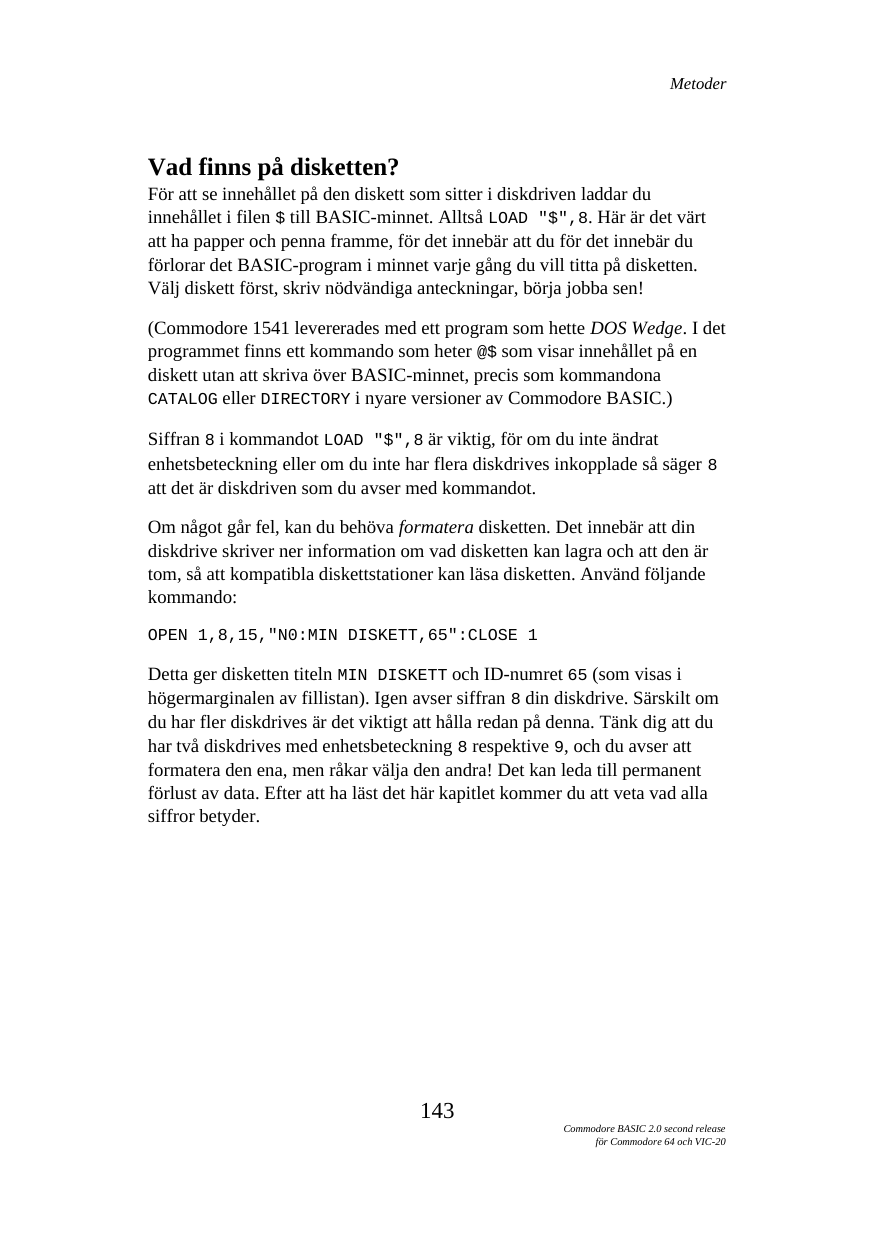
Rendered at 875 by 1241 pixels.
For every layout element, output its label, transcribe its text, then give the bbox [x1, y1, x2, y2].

subtitle Vad finns på disketten? [148, 152, 726, 181]
text OPEN 1,8,15,"N0:MIN DISKETT,65":CLOSE 1 [148, 626, 726, 645]
text Om något går fel, kan du behöva formatera disketten. Det innebär att din diskdrive skriver ner information om vad disketten kan lagra och att den är tom, så att kompatibla diskettstationer kan läsa disketten. Använd följande kommando: [148, 516, 726, 608]
text Detta ger disketten titeln MIN DISKETT och ID-numret 65 (som visas i högermarginalen av fillistan). Igen avser siffran 8 din diskdrive. Särskilt om du har fler diskdrives är det viktigt att hålla redan på denna. Tänk dig att du har två diskdrives med enhetsbeteckning 8 respektive 9, och du avser att formatera den ena, men råkar välja den andra! Det kan leda till permanent förlust av data. Efter att ha läst det här kapitlet kommer du att veta vad alla siffror betyder. [148, 663, 726, 827]
text För att se innehållet på den diskett som sitter i diskdriven laddar du innehållet i filen $ till BASIC-minnet. Alltså LOAD "$",8. Här är det värt att ha papper och penna framme, för det innebär att du för det innebär du förlorar det BASIC-program i minnet varje gång du vill titta på disketten. Välj diskett först, skriv nödvändiga anteckningar, börja jobba sen! [148, 183, 726, 298]
text Siffran 8 i kommandot LOAD "$",8 är viktig, för om du inte ändrat enhetsbeteckning eller om du inte har flera diskdrives inkopplade så säger 8 att det är diskdriven som du avser med kommandot. [148, 428, 726, 498]
text (Commodore 1541 levererades med ett program som hette DOS Wedge. I det programmet finns ett kommando som heter @$ som visar innehållet på en diskett utan att skriva över BASIC-minnet, precis som kommandona CATALOG eller DIRECTORY i nyare versioner av Commodore BASIC.) [148, 317, 726, 410]
